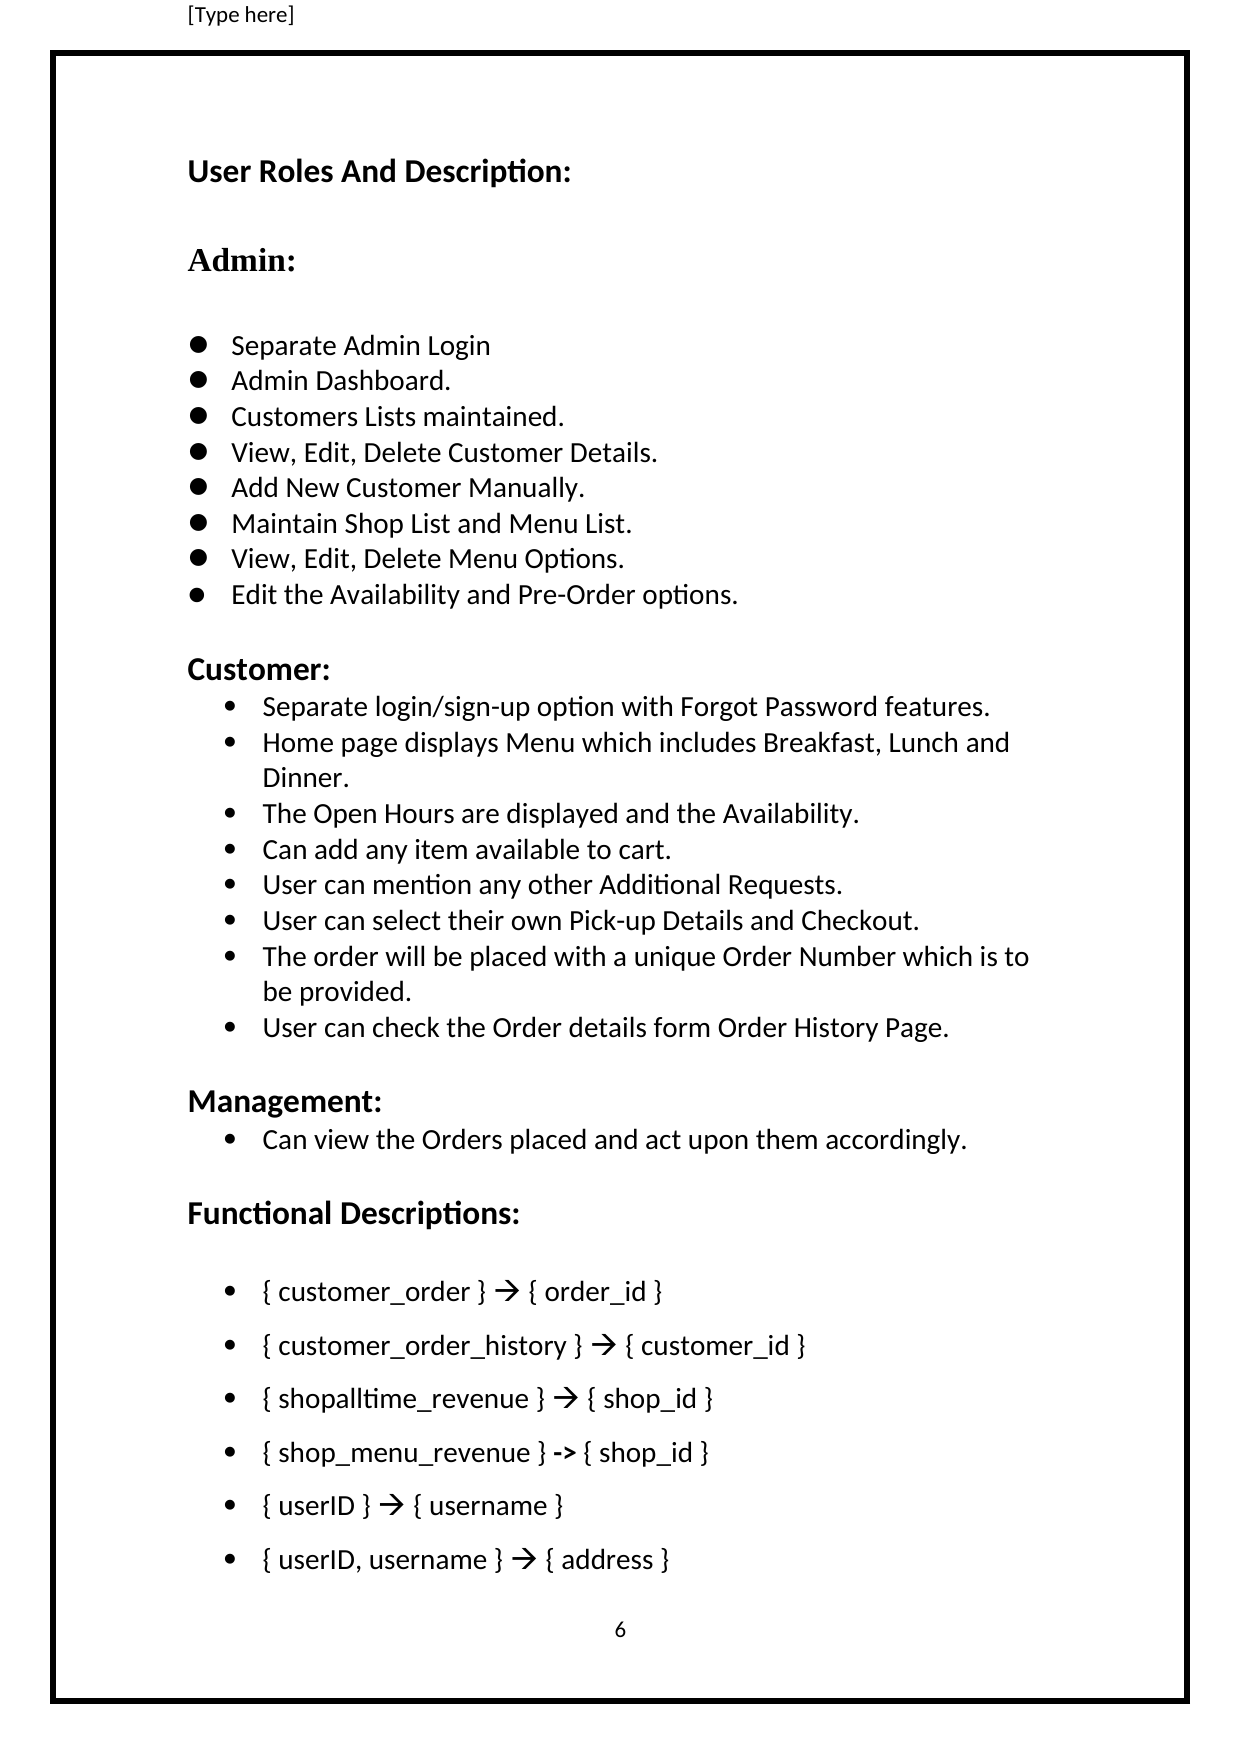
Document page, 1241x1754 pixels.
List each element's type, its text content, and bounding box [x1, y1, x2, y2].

text User Roles And Description: [187, 150, 1053, 191]
list { userID, username } { address } [225, 1541, 1053, 1576]
list View, Edit, Delete Customer Details. [187, 434, 1053, 469]
list View, Edit, Delete Menu Options. [187, 541, 1053, 576]
list Separate login/sign-up option with Forgot Password features. [225, 688, 1053, 724]
list { userID } { username } [225, 1487, 1053, 1523]
text Admin: [187, 240, 1053, 278]
text Management: [187, 1080, 1053, 1121]
list User can check the Order details form Order History Page. [225, 1009, 1053, 1044]
list Maintain Shop List and Menu List. [187, 505, 1053, 541]
list Home page displays Menu which includes Breakfast, Lunch and Dinner. [225, 724, 1053, 795]
list Edit the Availability and Pre-Order options. [187, 576, 1053, 612]
list Can add any item available to cart. [225, 831, 1053, 866]
list { customer_order_history } { customer_id } [225, 1327, 1053, 1363]
list Add New Customer Manually. [187, 469, 1053, 505]
list Can view the Orders placed and act upon them accordingly. [225, 1121, 1053, 1156]
list { shop_menu_revenue } -> { shop_id } [225, 1434, 1053, 1469]
list Admin Dashboard. [187, 362, 1053, 398]
text Functional Descriptions: [187, 1192, 1053, 1233]
list Separate Admin Login [187, 327, 1053, 362]
list Customers Lists maintained. [187, 398, 1053, 434]
list { customer_order } { order_id } [225, 1273, 1053, 1309]
text Customer: [187, 647, 1053, 688]
list The order will be placed with a unique Order Number which is to be provided. [225, 938, 1053, 1009]
list User can mention any other Additional Requests. [225, 866, 1053, 902]
list { shopalltime_revenue } { shop_id } [225, 1380, 1053, 1416]
list User can select their own Pick-up Details and Checkout. [225, 902, 1053, 938]
list The Open Hours are displayed and the Availability. [225, 795, 1053, 831]
